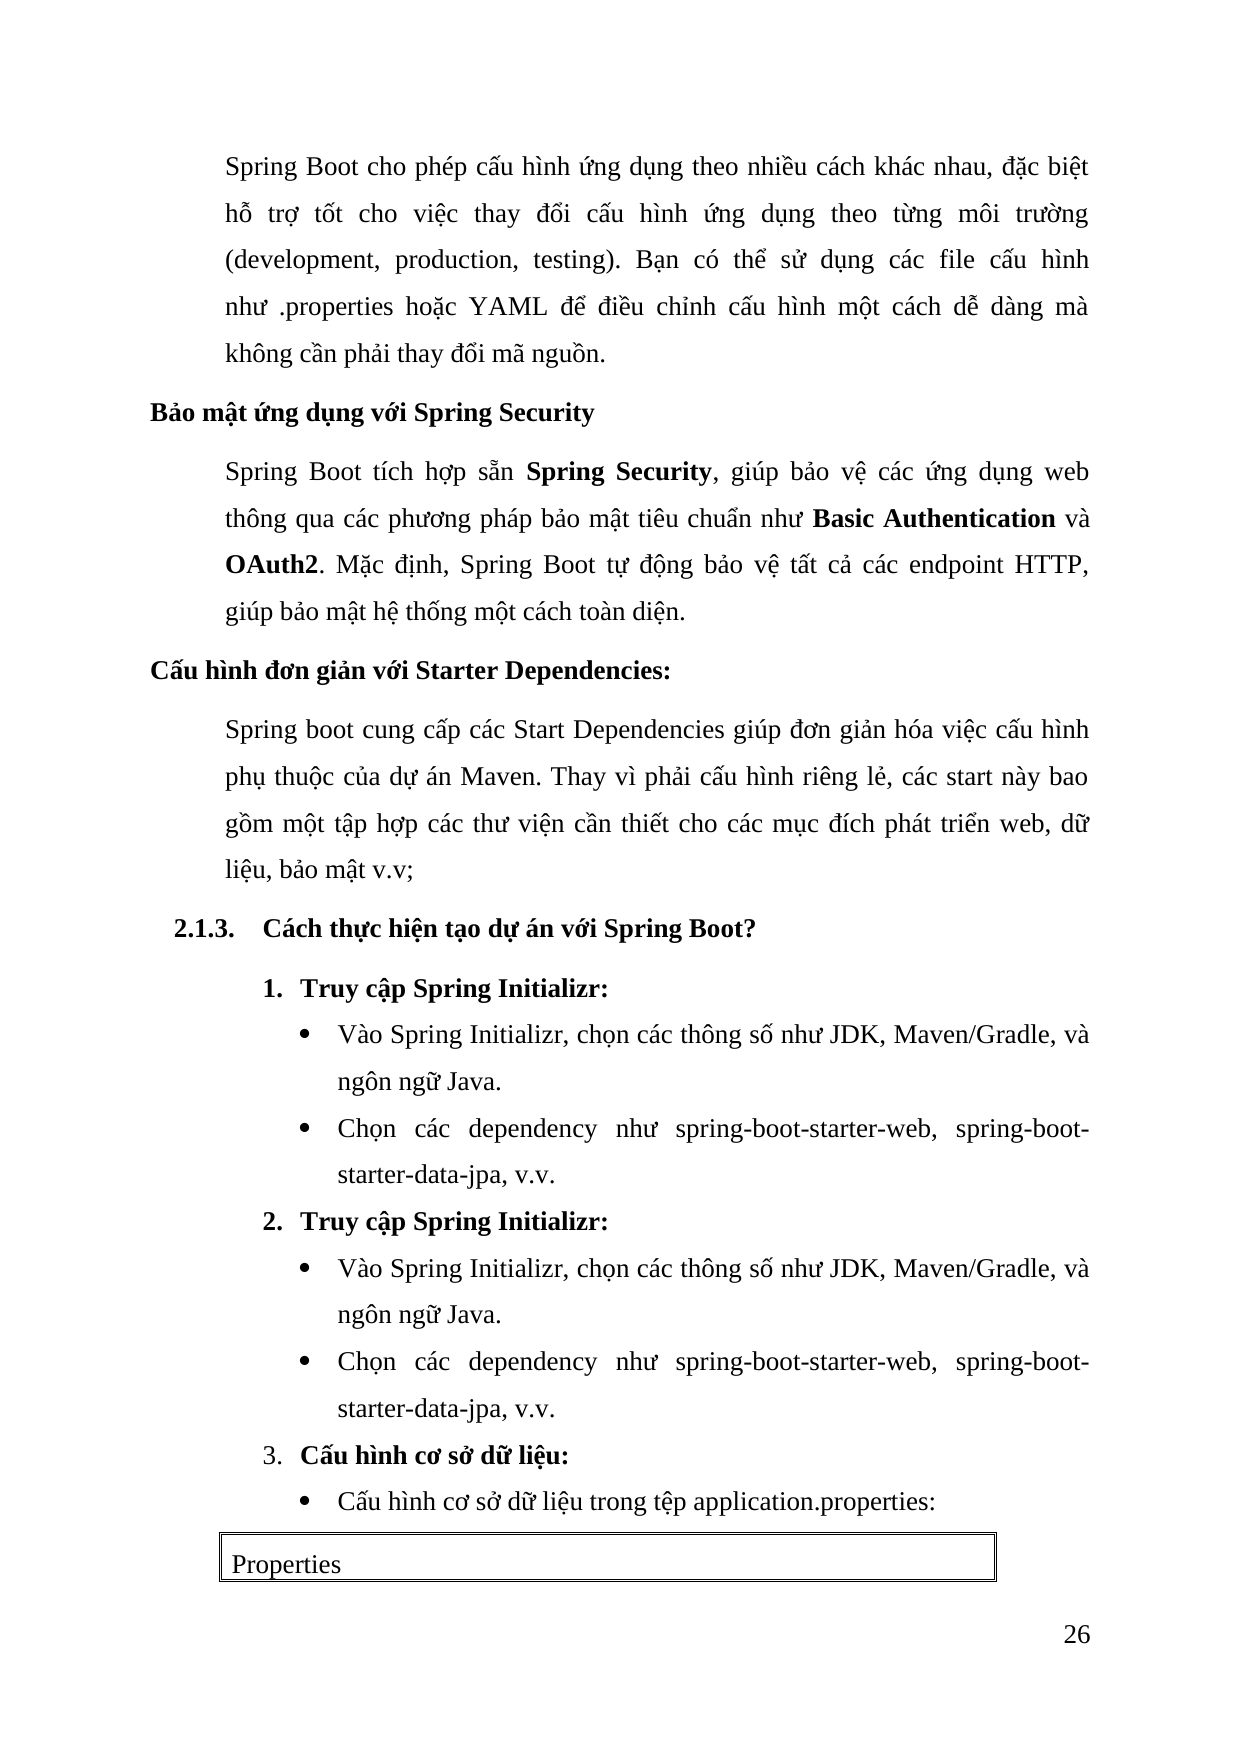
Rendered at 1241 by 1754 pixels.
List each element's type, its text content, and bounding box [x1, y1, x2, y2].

text Spring boot cung cấp các Start Dependencies giúp đơn giản hóa việc cấu hình phụ thuộc của dự án Maven. Thay vì phải cấu hình riêng lẻ, các start này bao gồm một tập hợp các thư viện cần thiết cho các mục đích phát triển web, dữ liệu, bảo mật v.v; [225, 713, 1090, 884]
text Spring Boot cho phép cấu hình ứng dụng theo nhiều cách khác nhau, đặc biệt hỗ trợ tốt cho việc thay đổi cấu hình ứng dụng theo từng môi trường (development, production, testing). Bạn có thể sử dụng các file cấu hình như .properties hoặc YAML để điều chỉnh cấu hình một cách dễ dàng mà không cần phải thay đổi mã nguồn. [225, 150, 1090, 368]
list Cấu hình cơ sở dữ liệu: [262, 1439, 1090, 1470]
table_header Properties [222, 1535, 994, 1579]
list Vào Spring Initializr, chọn các thông số như JDK, Maven/Gradle, và ngôn ngữ Java. [300, 1252, 1090, 1330]
subtitle Cách thực hiện tạo dự án với Spring Boot? [174, 912, 1090, 944]
list Truy cập Spring Initializr: [262, 1205, 1090, 1236]
text Cấu hình đơn giản với Starter Dependencies: [150, 654, 1090, 685]
text Spring Boot tích hợp sẵn Spring Security, giúp bảo vệ các ứng dụng web thông qua các phương pháp bảo mật tiêu chuẩn như Basic Authentication và OAuth2. Mặc định, Spring Boot tự động bảo vệ tất cả các endpoint HTTP, giúp bảo mật hệ thống một cách toàn diện. [225, 455, 1090, 626]
list Vào Spring Initializr, chọn các thông số như JDK, Maven/Gradle, và ngôn ngữ Java. [300, 1018, 1090, 1096]
list Truy cập Spring Initializr: [262, 972, 1090, 1003]
list Cấu hình cơ sở dữ liệu trong tệp application.properties: [300, 1485, 1090, 1517]
list Chọn các dependency như spring-boot-starter-web, spring-boot-starter-data-jpa, v.v. [300, 1112, 1090, 1190]
text Bảo mật ứng dụng với Spring Security [150, 396, 1090, 427]
list Chọn các dependency như spring-boot-starter-web, spring-boot-starter-data-jpa, v.v. [300, 1345, 1090, 1423]
